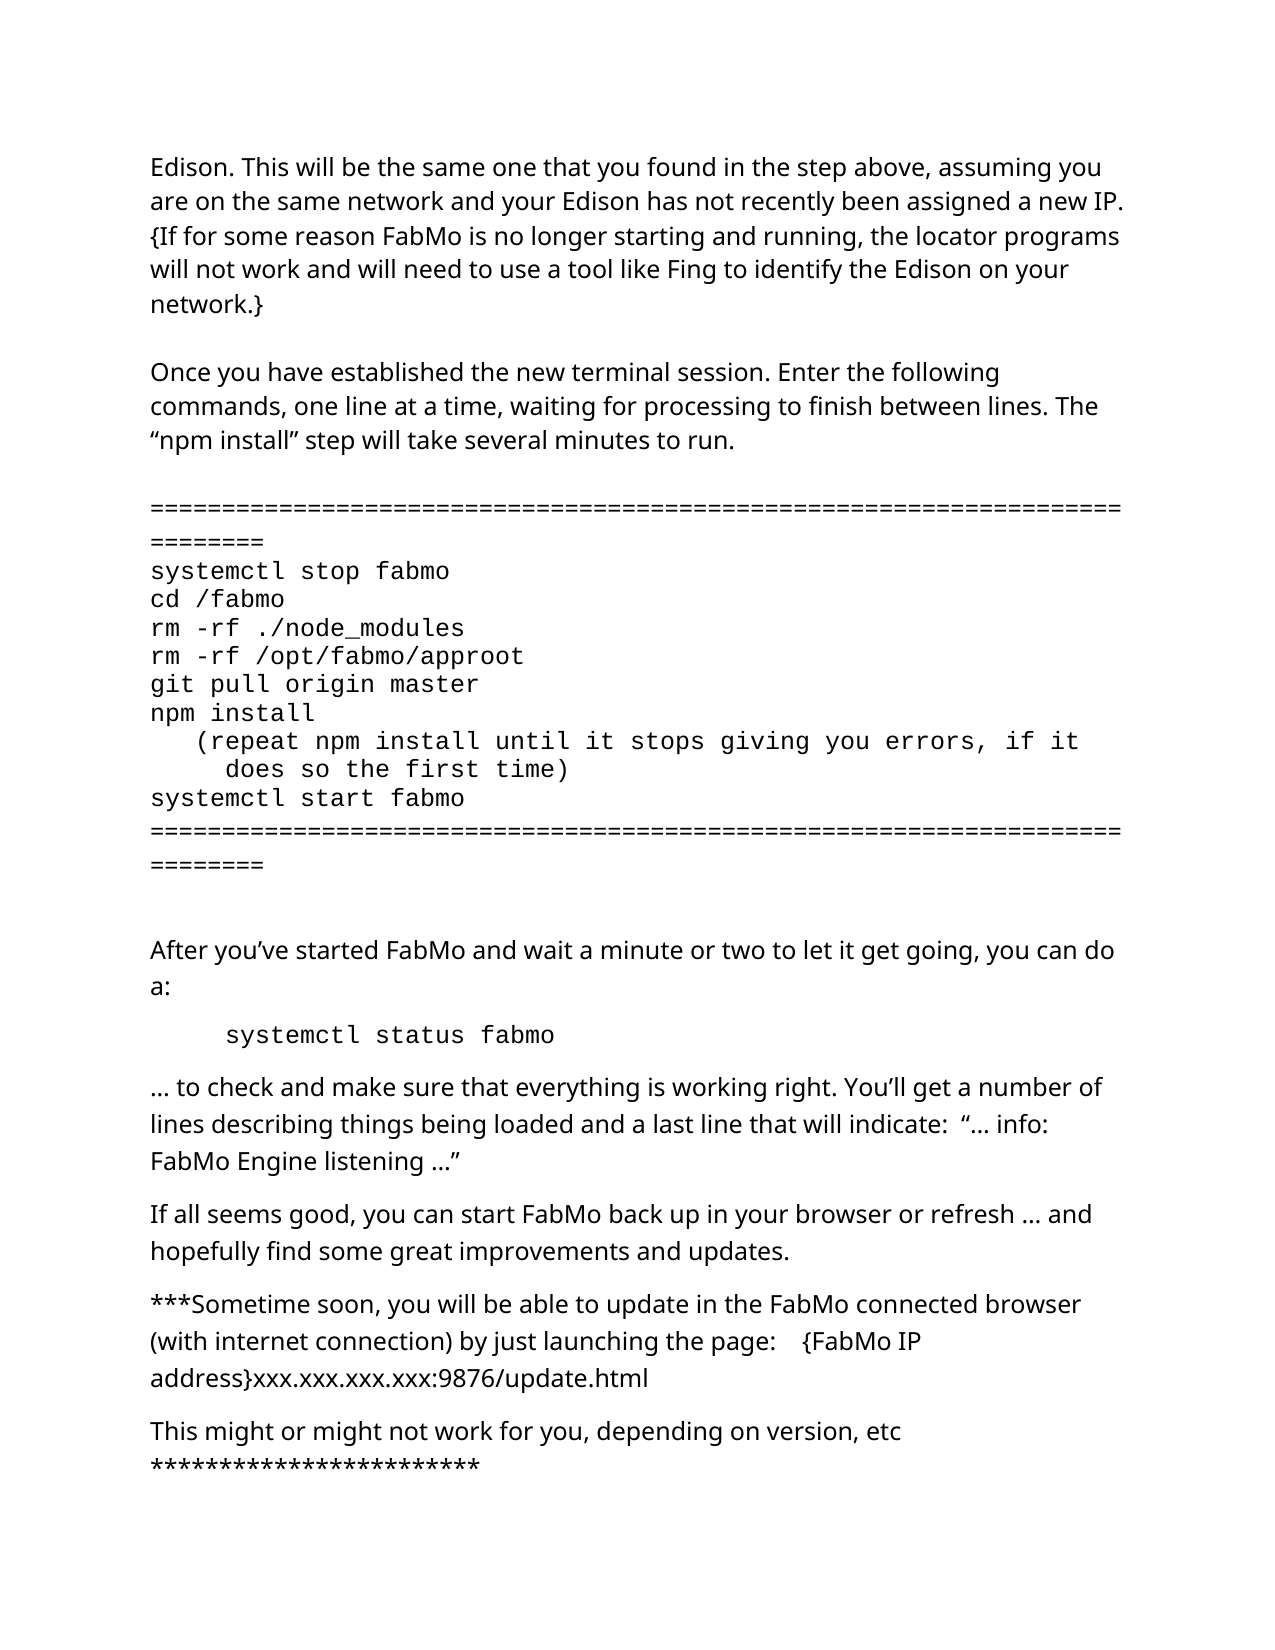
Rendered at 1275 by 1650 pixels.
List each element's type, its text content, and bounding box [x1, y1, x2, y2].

text cd /fabmo [150, 587, 1125, 615]
text npm install [150, 700, 1125, 729]
text ***Sometime soon, you will be able to update in the FabMo connected browser (with internet connection) by just launching the page: {FabMo IP address}xxx.xxx.xxx.xxx:9876/update.html [150, 1287, 1125, 1394]
text systemctl status fabmo [150, 1022, 1125, 1051]
text systemctl start fabmo [150, 785, 1125, 814]
text This might or might not work for you, depending on version, etc ************************ [150, 1414, 1125, 1485]
text After you’ve started FabMo and wait a minute or two to let it get going, you can do a: [150, 932, 1125, 1003]
text rm -rf ./node_modules [150, 615, 1125, 644]
text git pull origin master [150, 672, 1125, 700]
text systemctl stop fabmo [150, 559, 1125, 587]
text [150, 150, 1125, 320]
text ============================================================================ [150, 491, 1125, 559]
text (repeat npm install until it stops giving you errors, if it does so the first time) [150, 729, 1125, 785]
text rm -rf /opt/fabmo/approot [150, 644, 1125, 672]
text ============================================================================ [150, 814, 1125, 882]
text Once you have established the new terminal session. Enter the following commands, one line at a time, waiting for processing to finish between lines. The “npm install” step will take several minutes to run. [150, 354, 1125, 457]
text If all seems good, you can start FabMo back up in your browser or refresh … and hopefully find some great improvements and updates. [150, 1197, 1125, 1267]
text … to check and make sure that everything is working right. You’ll get a number of lines describing things being loaded and a last line that will indicate: “… info: FabMo Engine listening …” [150, 1070, 1125, 1177]
